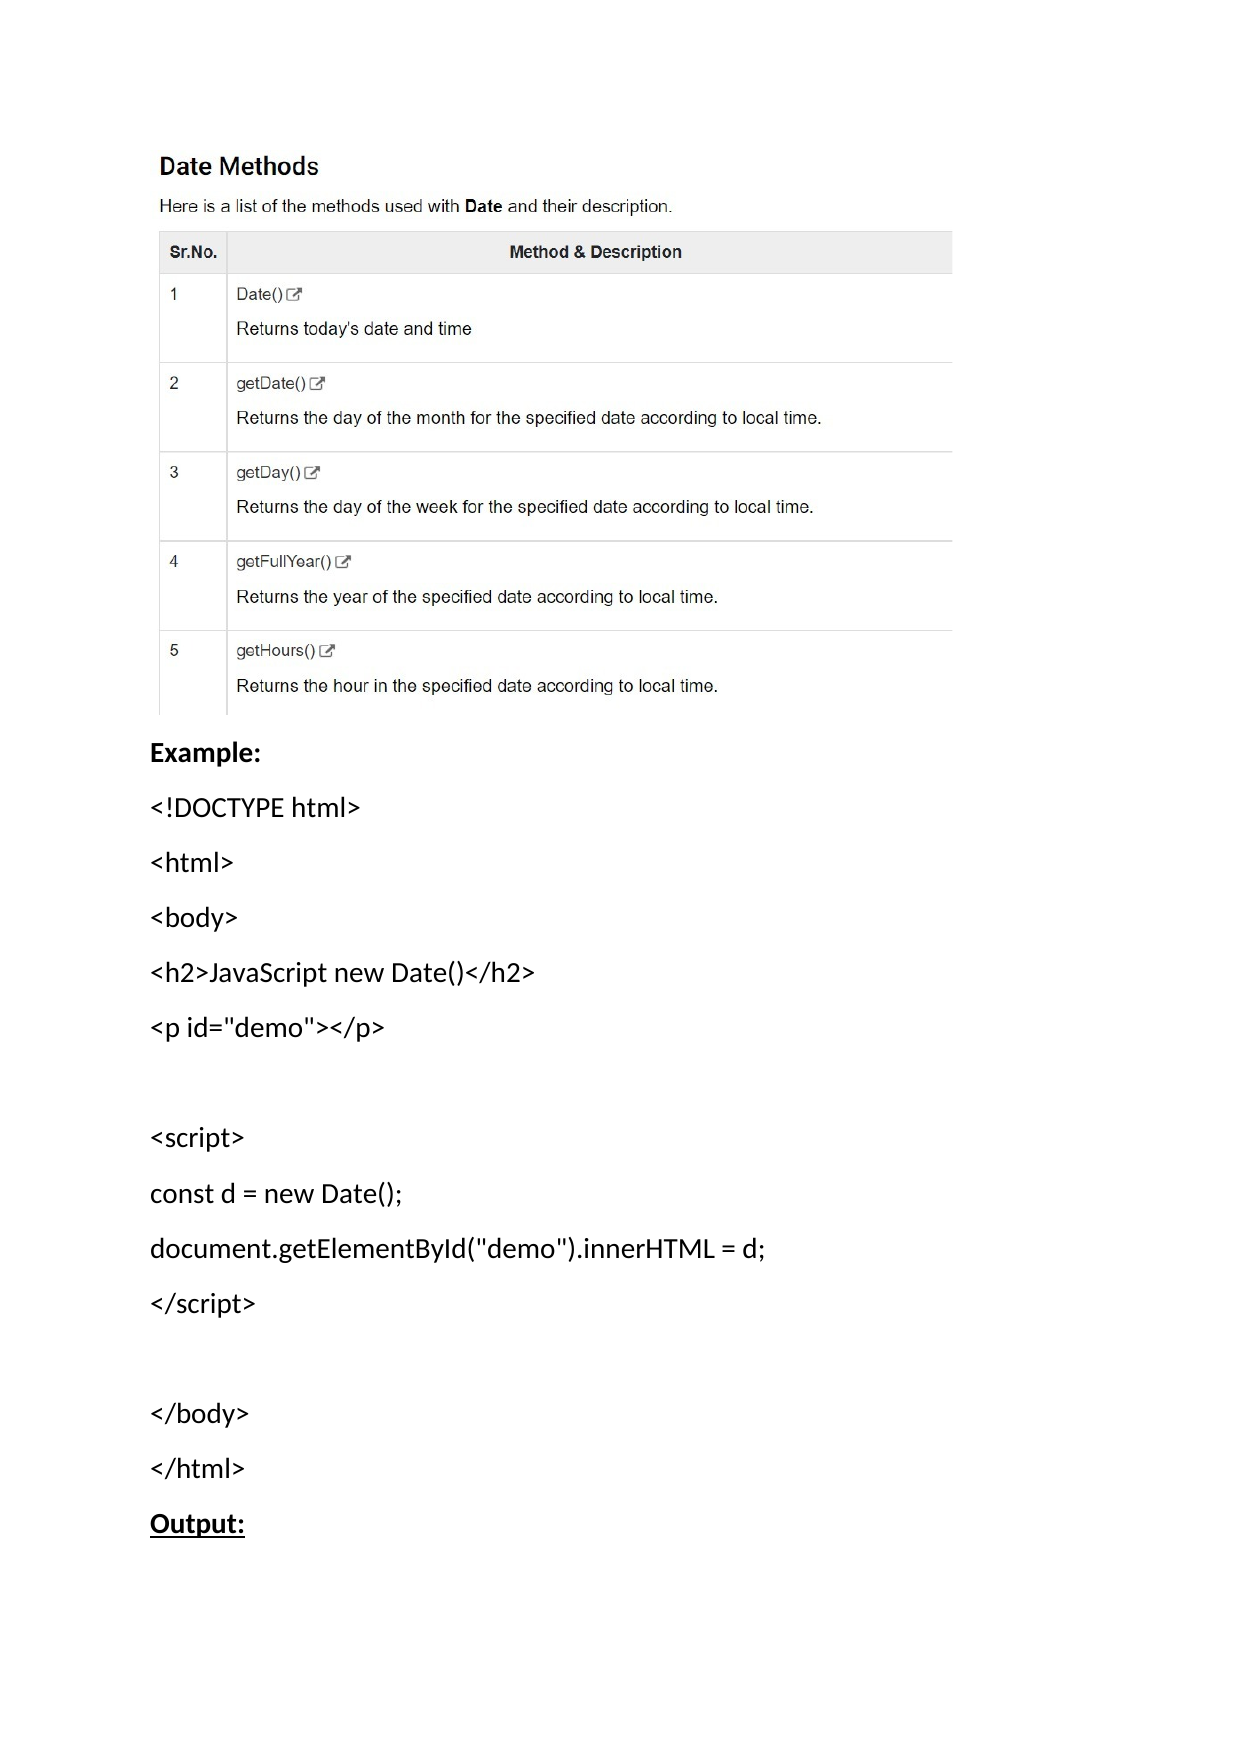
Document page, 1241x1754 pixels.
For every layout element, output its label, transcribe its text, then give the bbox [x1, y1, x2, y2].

text <script> [150, 1119, 1090, 1155]
text const d = new Date(); [150, 1175, 1090, 1210]
picture [150, 150, 953, 715]
text <h2>JavaScript new Date()</h2> [150, 954, 1090, 990]
text </script> [150, 1285, 1090, 1321]
text <body> [150, 899, 1090, 935]
text <!DOCTYPE html> [150, 789, 1090, 824]
text Output: [150, 1505, 1090, 1541]
text <p id="demo"></p> [150, 1009, 1090, 1045]
text document.getElementById("demo").innerHTML = d; [150, 1230, 1090, 1265]
text Example: [150, 734, 1090, 769]
text </body> [150, 1395, 1090, 1431]
text </html> [150, 1450, 1090, 1486]
text <html> [150, 844, 1090, 880]
